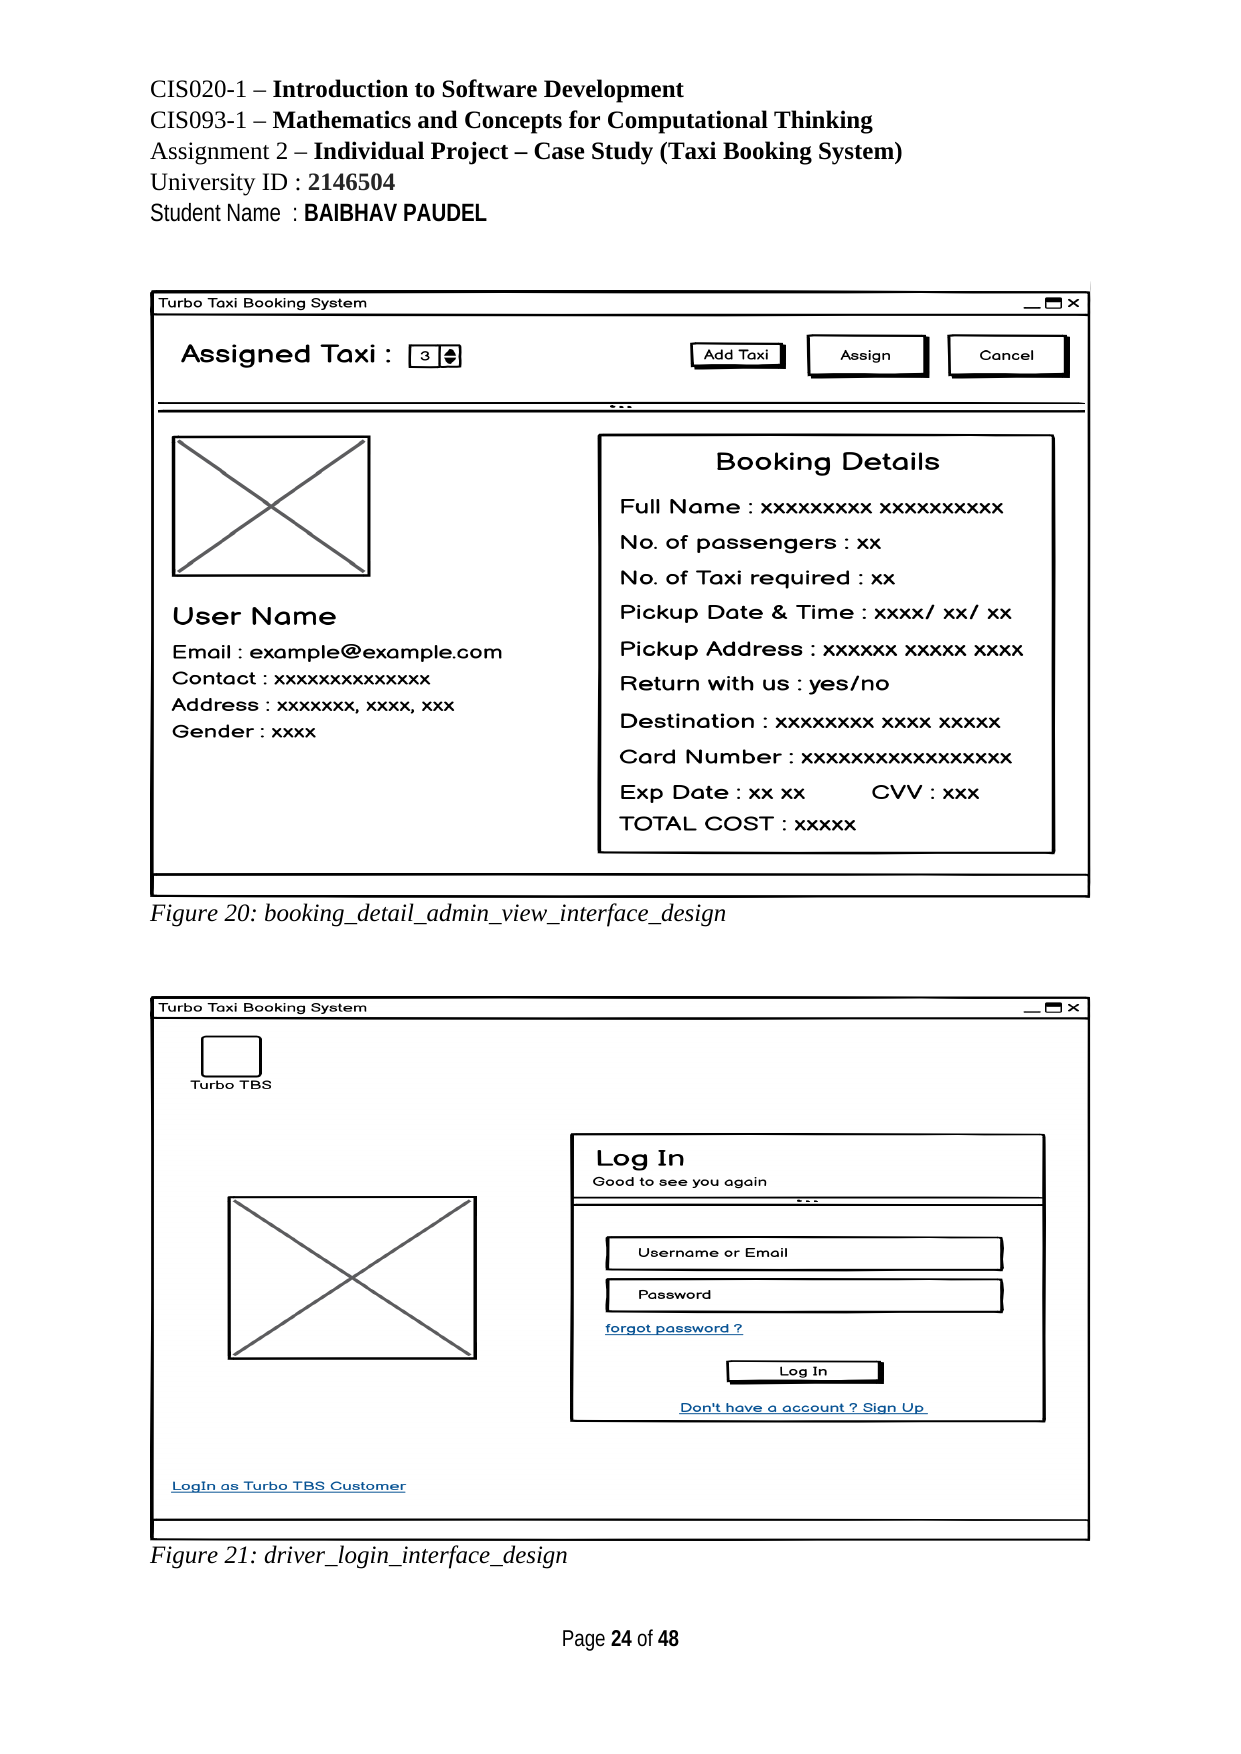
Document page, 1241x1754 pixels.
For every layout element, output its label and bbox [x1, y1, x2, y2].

picture [150, 290, 1091, 898]
picture [150, 996, 1091, 1541]
